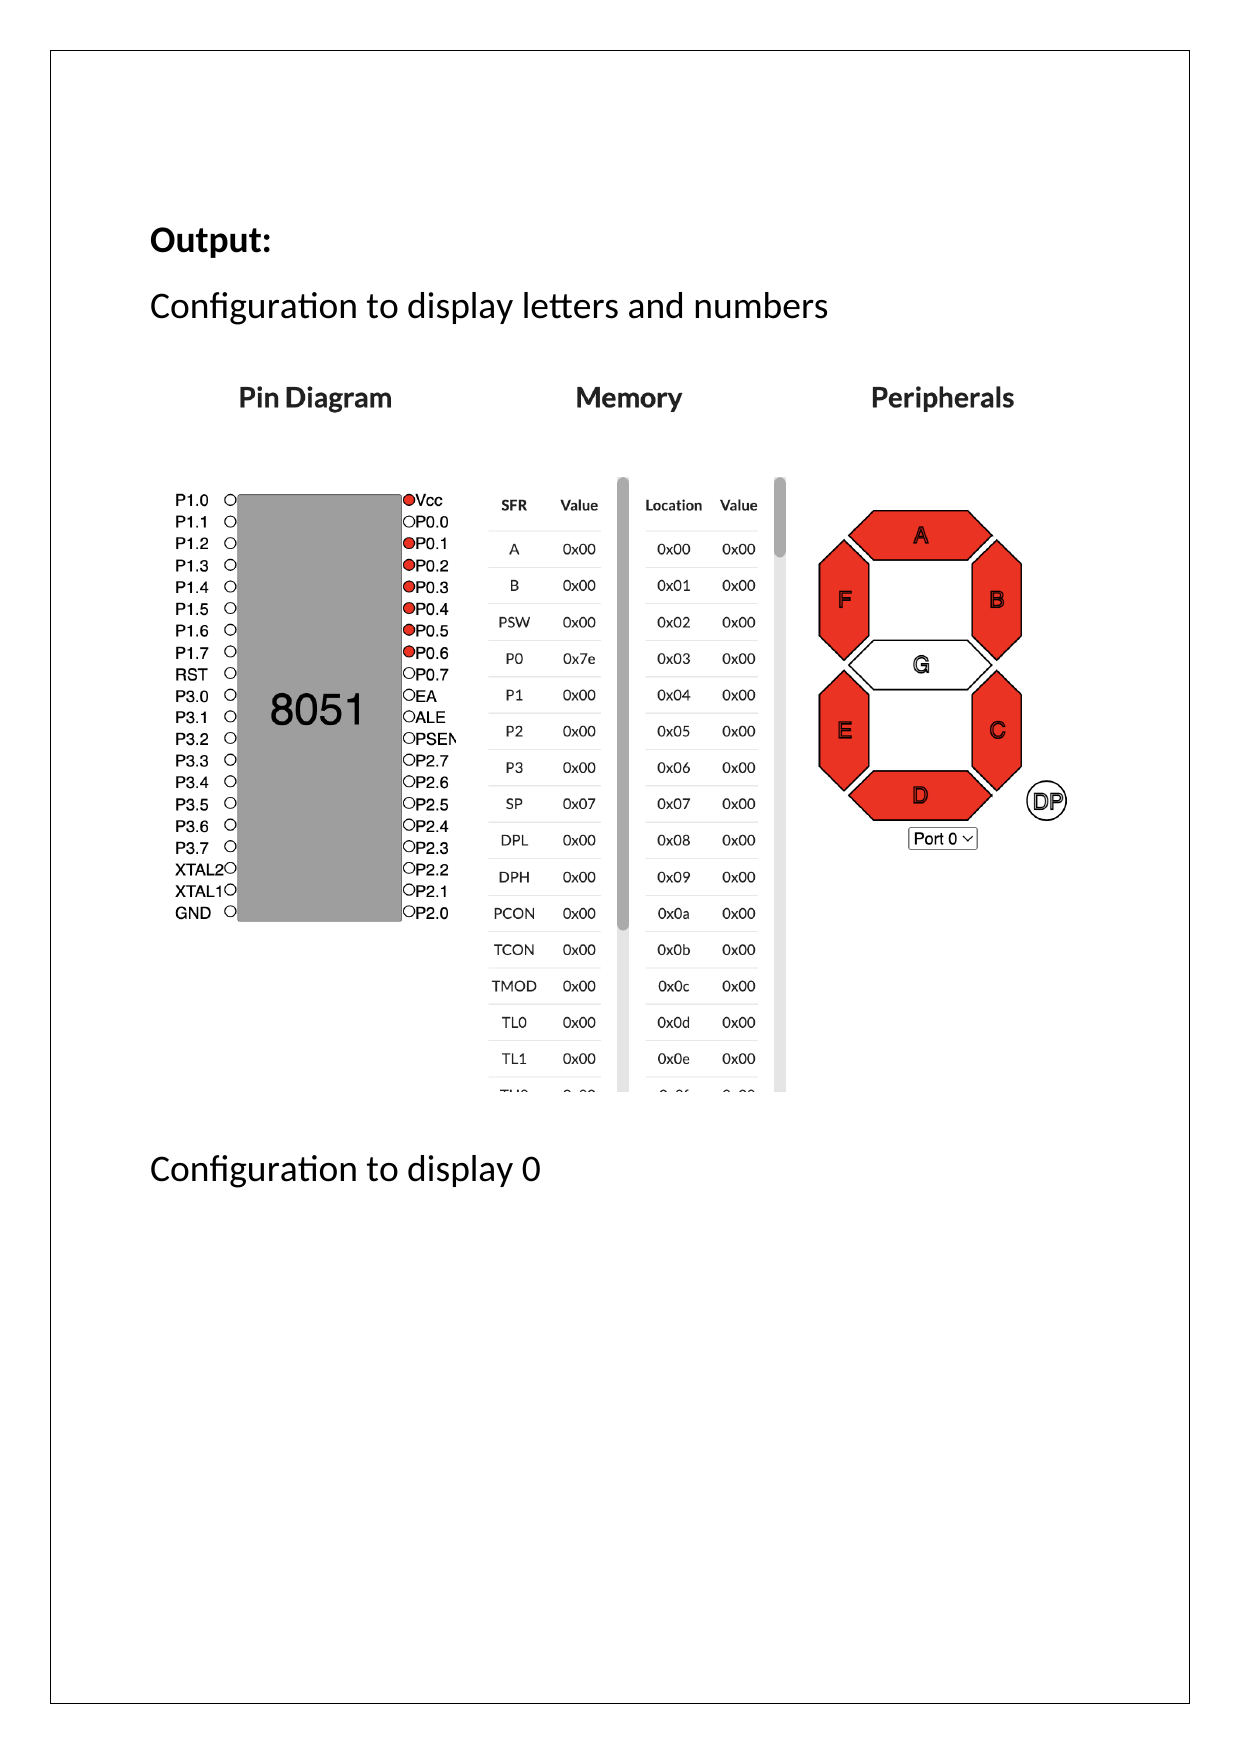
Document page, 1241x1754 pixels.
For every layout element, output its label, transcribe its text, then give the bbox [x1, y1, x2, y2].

text Configuration to display 0 [150, 1145, 1090, 1191]
picture [150, 348, 1091, 1127]
text Configuration to display letters and numbers [150, 282, 1090, 328]
text Output: [150, 216, 1090, 262]
